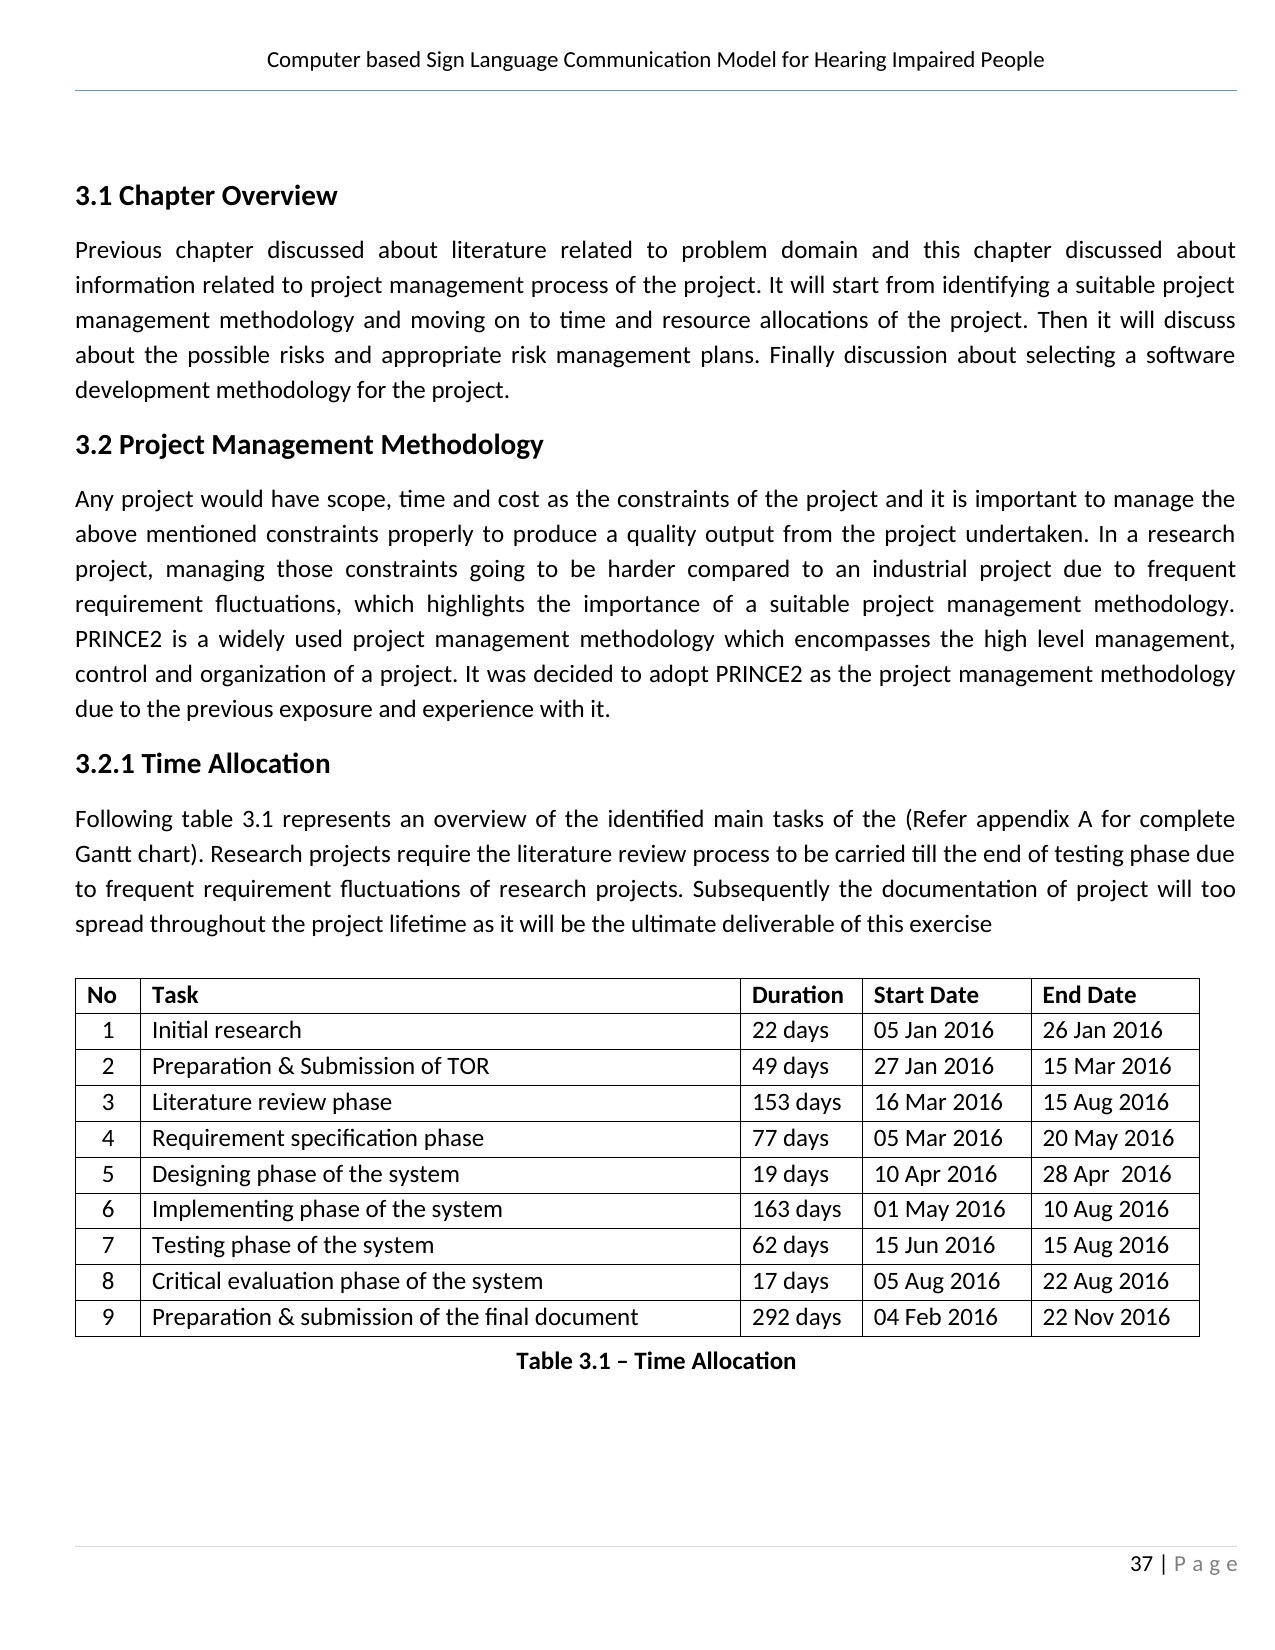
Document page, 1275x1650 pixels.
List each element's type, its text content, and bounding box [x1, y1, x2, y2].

table_cell Literature review phase [141, 1086, 740, 1121]
text 3.2.1 Time Allocation [75, 745, 1237, 781]
table_cell 26 Jan 2016 [1032, 1014, 1199, 1049]
table_cell 19 days [741, 1158, 862, 1192]
table_cell 2 [76, 1050, 140, 1085]
table_cell 6 [76, 1194, 140, 1228]
table_header End Date [1032, 979, 1199, 1013]
table_cell 15 Mar 2016 [1032, 1050, 1199, 1085]
table_cell 77 days [741, 1122, 862, 1157]
table_cell Preparation & submission of the final document [141, 1301, 740, 1336]
table_header No [76, 979, 140, 1013]
table_cell 10 Aug 2016 [1032, 1194, 1199, 1228]
table_cell 292 days [741, 1301, 862, 1336]
table_cell 163 days [741, 1194, 862, 1228]
table_header Task [141, 979, 740, 1013]
table_cell 22 Aug 2016 [1032, 1265, 1199, 1300]
table_cell Testing phase of the system [141, 1229, 740, 1264]
table_cell 05 Jan 2016 [863, 1014, 1031, 1049]
table_cell Initial research [141, 1014, 740, 1049]
table_cell 15 Jun 2016 [863, 1229, 1031, 1264]
table_cell 4 [76, 1122, 140, 1157]
text 3.2 Project Management Methodology [75, 426, 1237, 462]
table_cell 9 [76, 1301, 140, 1336]
table_cell 49 days [741, 1050, 862, 1085]
table_cell 8 [76, 1265, 140, 1300]
table_cell Preparation & Submission of TOR [141, 1050, 740, 1085]
table_cell 10 Apr 2016 [863, 1158, 1031, 1192]
text Table 3.1 – Time Allocation [75, 1345, 1237, 1376]
table_cell 3 [76, 1086, 140, 1121]
table_cell 22 days [741, 1014, 862, 1049]
table_cell Implementing phase of the system [141, 1194, 740, 1228]
table_cell 15 Aug 2016 [1032, 1086, 1199, 1121]
table_cell 05 Mar 2016 [863, 1122, 1031, 1157]
table_cell 27 Jan 2016 [863, 1050, 1031, 1085]
table_cell 22 Nov 2016 [1032, 1301, 1199, 1336]
table_cell 28 Apr 2016 [1032, 1158, 1199, 1192]
table_cell 62 days [741, 1229, 862, 1264]
text 3.1 Chapter Overview [75, 177, 1237, 212]
table_cell 153 days [741, 1086, 862, 1121]
table_header Duration [741, 979, 862, 1013]
table_cell 01 May 2016 [863, 1194, 1031, 1228]
table_cell 5 [76, 1158, 140, 1192]
table_cell 15 Aug 2016 [1032, 1229, 1199, 1264]
table_cell Requirement specification phase [141, 1122, 740, 1157]
table_cell Critical evaluation phase of the system [141, 1265, 740, 1300]
table_cell 7 [76, 1229, 140, 1264]
table_header Start Date [863, 979, 1031, 1013]
table_cell 05 Aug 2016 [863, 1265, 1031, 1300]
text Following table 3.1 represents an overview of the identified main tasks of the (Refer appendix A for complete Gantt chart). Research projects require the literature review process to be carried till the end of testing phase due to frequent requirement fluctuations of research projects. Subsequently the documentation of project will too spread throughout the project lifetime as it will be the ultimate deliverable of this exercise [75, 803, 1237, 938]
text Previous chapter discussed about literature related to problem domain and this chapter discussed about information related to project management process of the project. It will start from identifying a suitable project management methodology and moving on to time and resource allocations of the project. Then it will discuss about the possible risks and appropriate risk management plans. Finally discussion about selecting a software development methodology for the project. [75, 234, 1237, 405]
table_cell 04 Feb 2016 [863, 1301, 1031, 1336]
table_cell 20 May 2016 [1032, 1122, 1199, 1157]
table_cell 16 Mar 2016 [863, 1086, 1031, 1121]
text Any project would have scope, time and cost as the constraints of the project and it is important to manage the above mentioned constraints properly to produce a quality output from the project undertaken. In a research project, managing those constraints going to be harder compared to an industrial project due to frequent requirement fluctuations, which highlights the importance of a suitable project management methodology. PRINCE2 is a widely used project management methodology which encompasses the high level management, control and organization of a project. It was decided to adopt PRINCE2 as the project management methodology due to the previous exposure and experience with it. [75, 484, 1237, 724]
table_cell Designing phase of the system [141, 1158, 740, 1192]
table_cell 17 days [741, 1265, 862, 1300]
table_cell 1 [76, 1014, 140, 1049]
